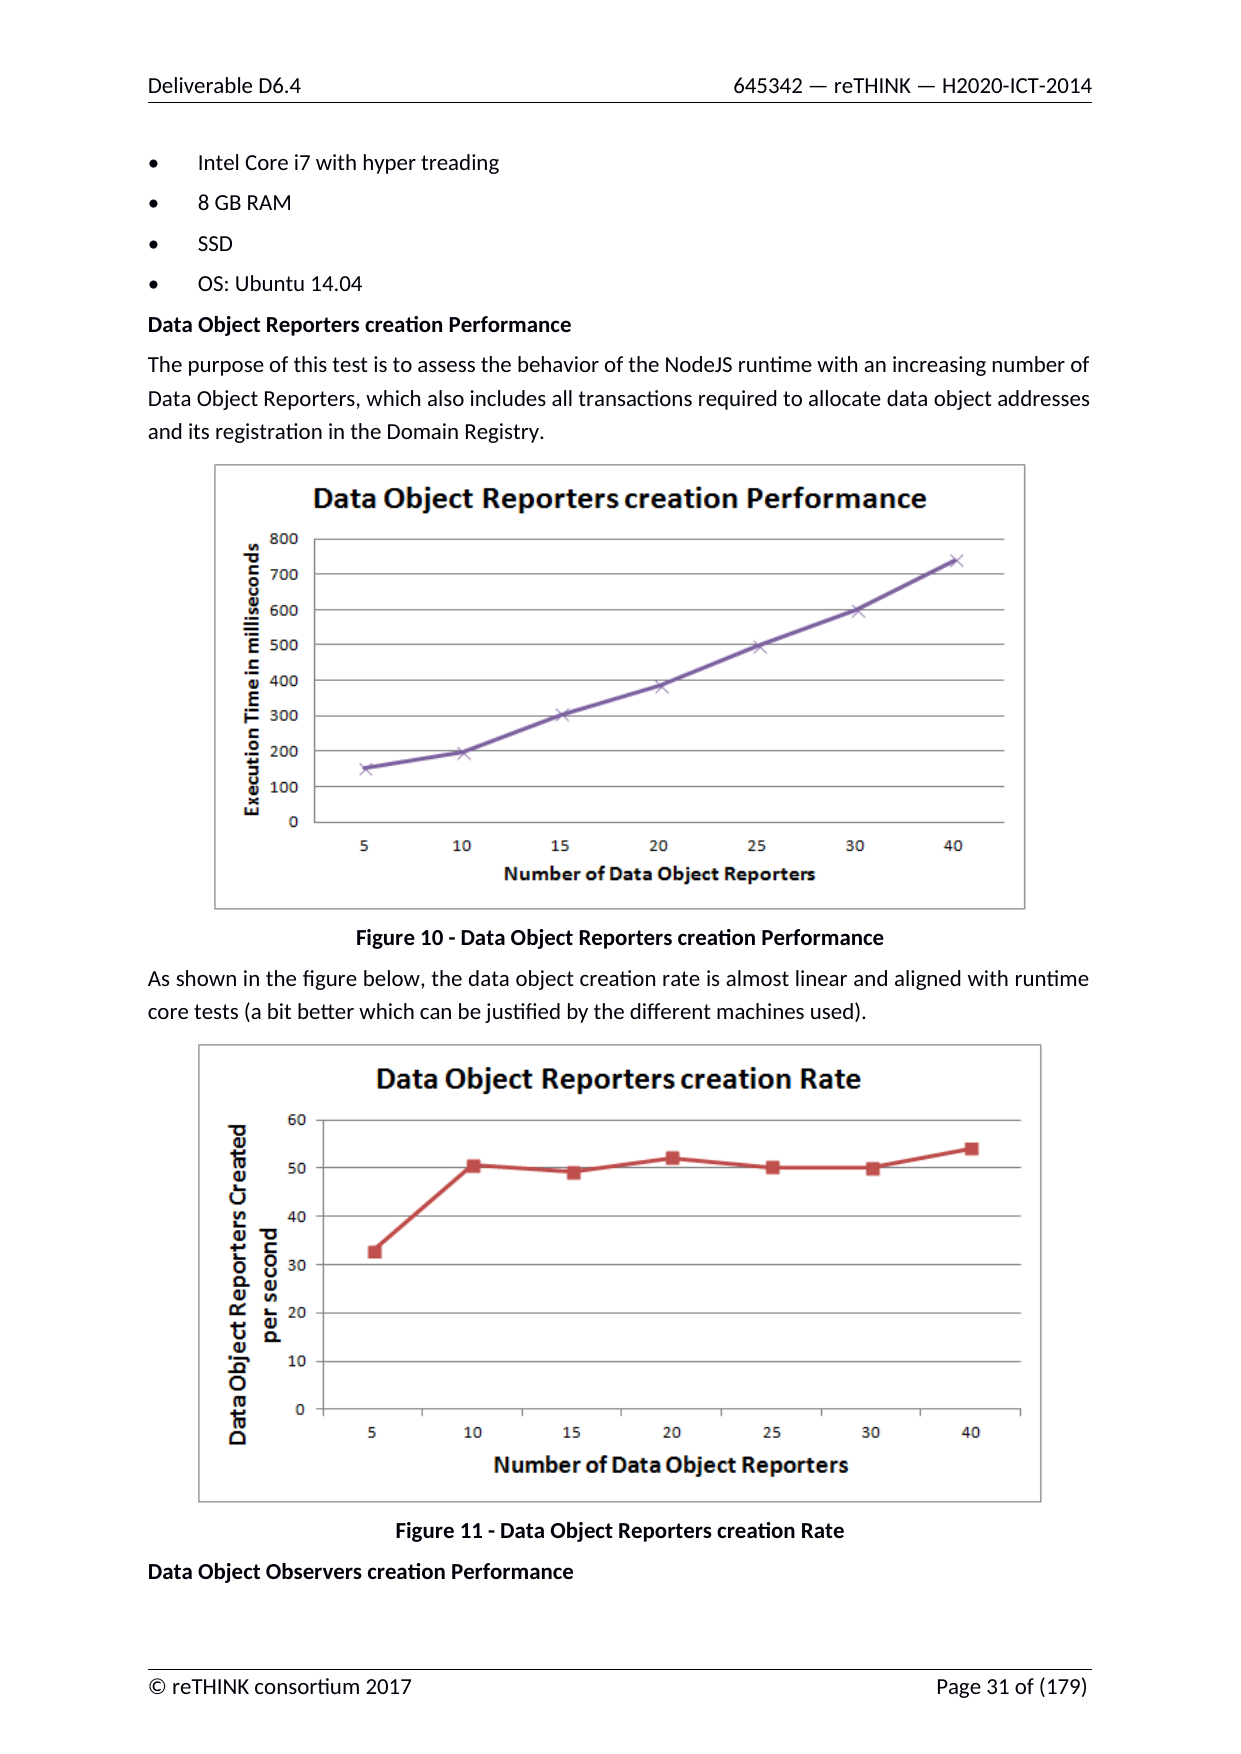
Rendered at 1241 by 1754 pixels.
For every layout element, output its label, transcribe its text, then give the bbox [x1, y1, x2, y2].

text The purpose of this test is to assess the behavior of the NodeJS runtime with an increasing number of Data Object Reporters, which also includes all transactions required to allocate data object addresses and its registration in the Domain Registry. [148, 350, 1092, 445]
text Data Object Observers creation Performance [148, 1557, 1092, 1585]
picture [197, 1043, 1043, 1504]
text As shown in the figure below, the data object creation rate is almost linear and aligned with runtime core tests (a bit better which can be justified by the different machines used). [148, 964, 1092, 1025]
list Intel Core i7 with hyper treading [148, 148, 1092, 176]
list SSD [148, 229, 1092, 257]
list 8 GB RAM [148, 188, 1092, 216]
picture [213, 463, 1027, 911]
list OS: Ubuntu 14.04 [148, 269, 1092, 297]
text Data Object Reporters creation Performance [148, 310, 1092, 338]
